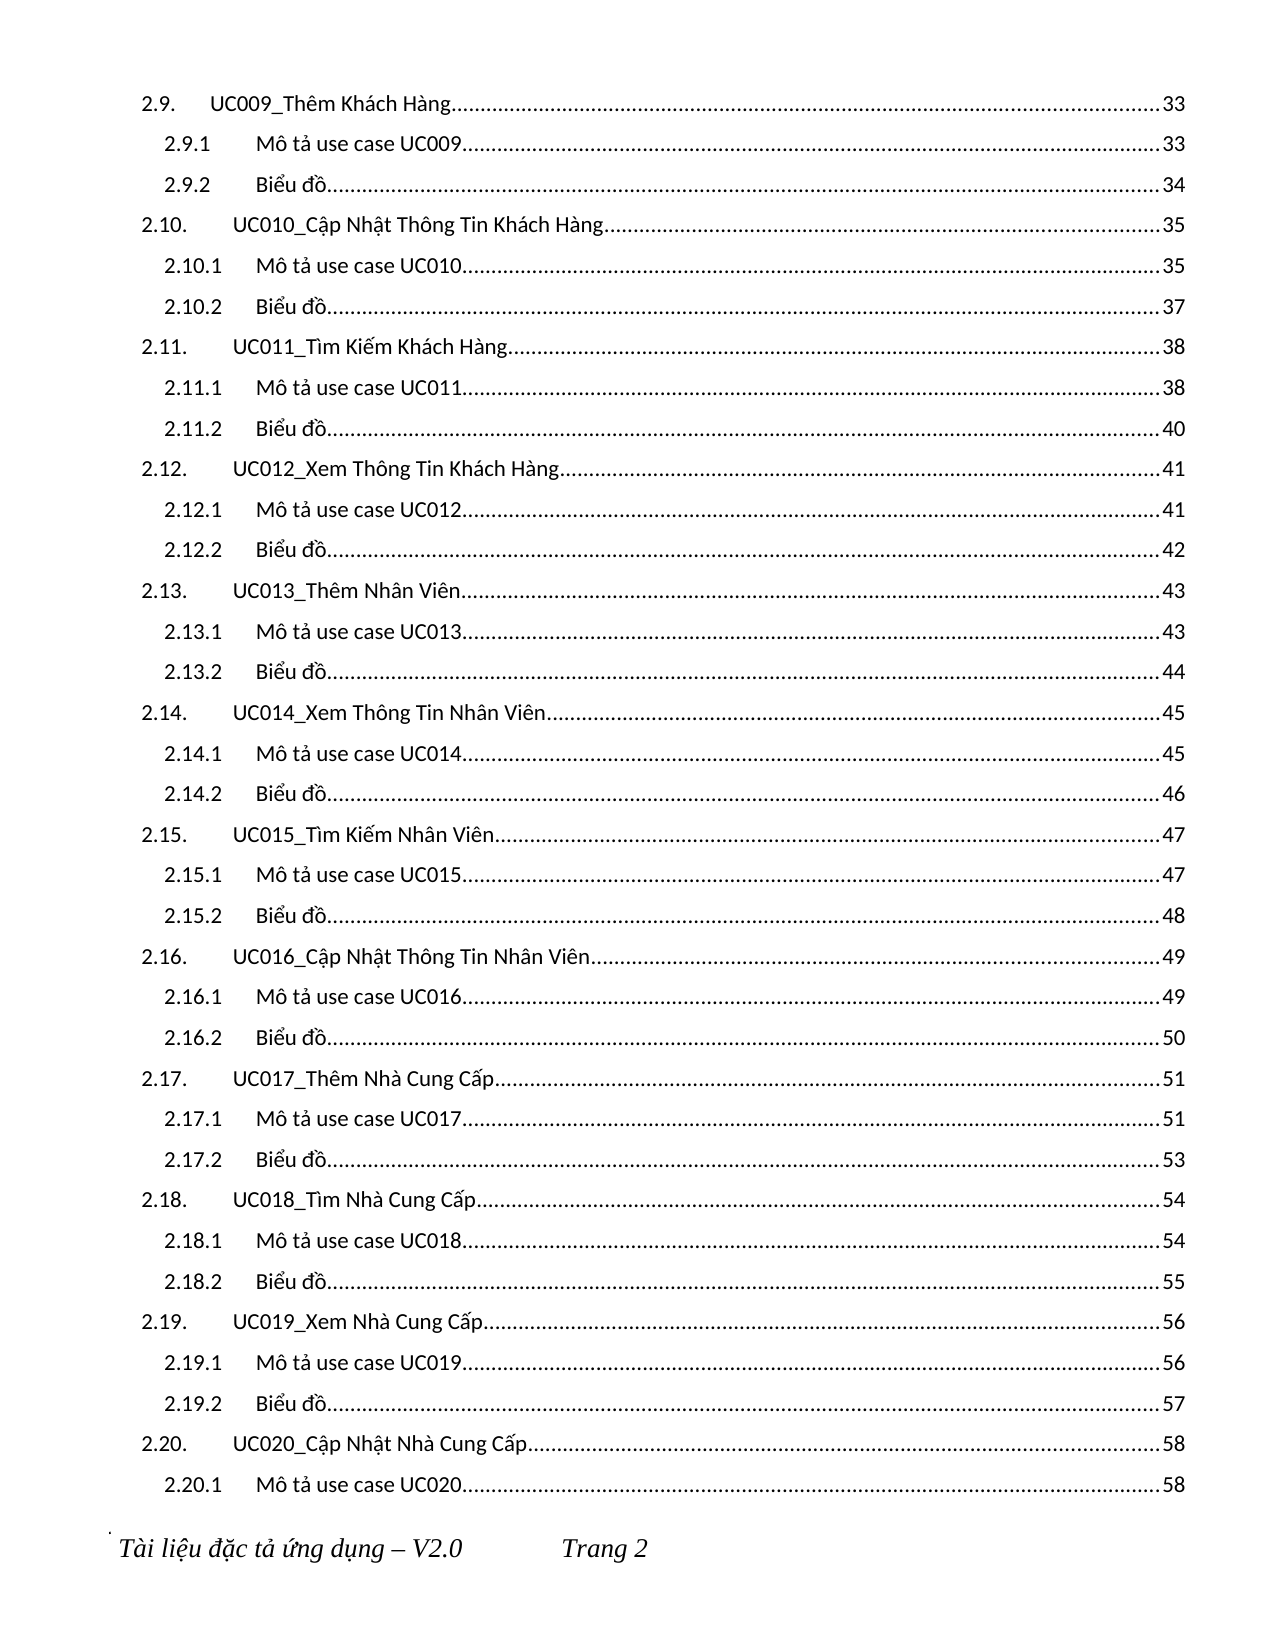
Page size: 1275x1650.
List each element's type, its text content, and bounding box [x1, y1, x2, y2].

text 2.19.1 Mô tả use case UC019 56 [164, 1348, 1186, 1376]
text 2.20. UC020_Cập Nhật Nhà Cung Cấp 58 [141, 1429, 1186, 1457]
text 2.20.1 Mô tả use case UC020 58 [164, 1470, 1186, 1498]
text 2.18. UC018_Tìm Nhà Cung Cấp 54 [141, 1186, 1186, 1213]
text 2.10.2 Biểu đồ 37 [164, 292, 1186, 320]
text 2.10.1 Mô tả use case UC010 35 [164, 251, 1186, 279]
text 2.18.2 Biểu đồ 55 [164, 1267, 1186, 1295]
text 2.16.2 Biểu đồ 50 [164, 1023, 1186, 1051]
text 2.11.1 Mô tả use case UC011 38 [164, 373, 1186, 401]
text 2.15. UC015_Tìm Kiếm Nhân Viên 47 [141, 820, 1186, 848]
text 2.19. UC019_Xem Nhà Cung Cấp 56 [141, 1307, 1186, 1335]
text 2.12. UC012_Xem Thông Tin Khách Hàng 41 [141, 454, 1186, 482]
text 2.13.2 Biểu đồ 44 [164, 657, 1186, 685]
text 2.15.1 Mô tả use case UC015 47 [164, 861, 1186, 888]
text 2.16. UC016_Cập Nhật Thông Tin Nhân Viên 49 [141, 942, 1186, 970]
text 2.13. UC013_Thêm Nhân Viên 43 [141, 576, 1186, 604]
text 2.12.1 Mô tả use case UC012 41 [164, 495, 1186, 523]
text 2.14.2 Biểu đồ 46 [164, 779, 1186, 807]
text 2.18.1 Mô tả use case UC018 54 [164, 1226, 1186, 1254]
text 2.9.2 Biểu đồ 34 [164, 170, 1186, 198]
text 2.19.2 Biểu đồ 57 [164, 1389, 1186, 1417]
text 2.17.2 Biểu đồ 53 [164, 1145, 1186, 1173]
text 2.11.2 Biểu đồ 40 [164, 414, 1186, 442]
text 2.17.1 Mô tả use case UC017 51 [164, 1104, 1186, 1132]
text 2.14. UC014_Xem Thông Tin Nhân Viên 45 [141, 698, 1186, 726]
text 2.10. UC010_Cập Nhật Thông Tin Khách Hàng 35 [141, 211, 1186, 238]
text 2.17. UC017_Thêm Nhà Cung Cấp 51 [141, 1064, 1186, 1092]
text 2.13.1 Mô tả use case UC013 43 [164, 617, 1186, 645]
text 2.16.1 Mô tả use case UC016 49 [164, 982, 1186, 1010]
text 2.14.1 Mô tả use case UC014 45 [164, 739, 1186, 767]
text 2.12.2 Biểu đồ 42 [164, 536, 1186, 563]
text 2.9.1 Mô tả use case UC009 33 [164, 129, 1186, 157]
text 2.11. UC011_Tìm Kiếm Khách Hàng 38 [141, 332, 1186, 360]
text 2.9. UC009_Thêm Khách Hàng 33 [141, 89, 1186, 117]
text 2.15.2 Biểu đồ 48 [164, 901, 1186, 929]
